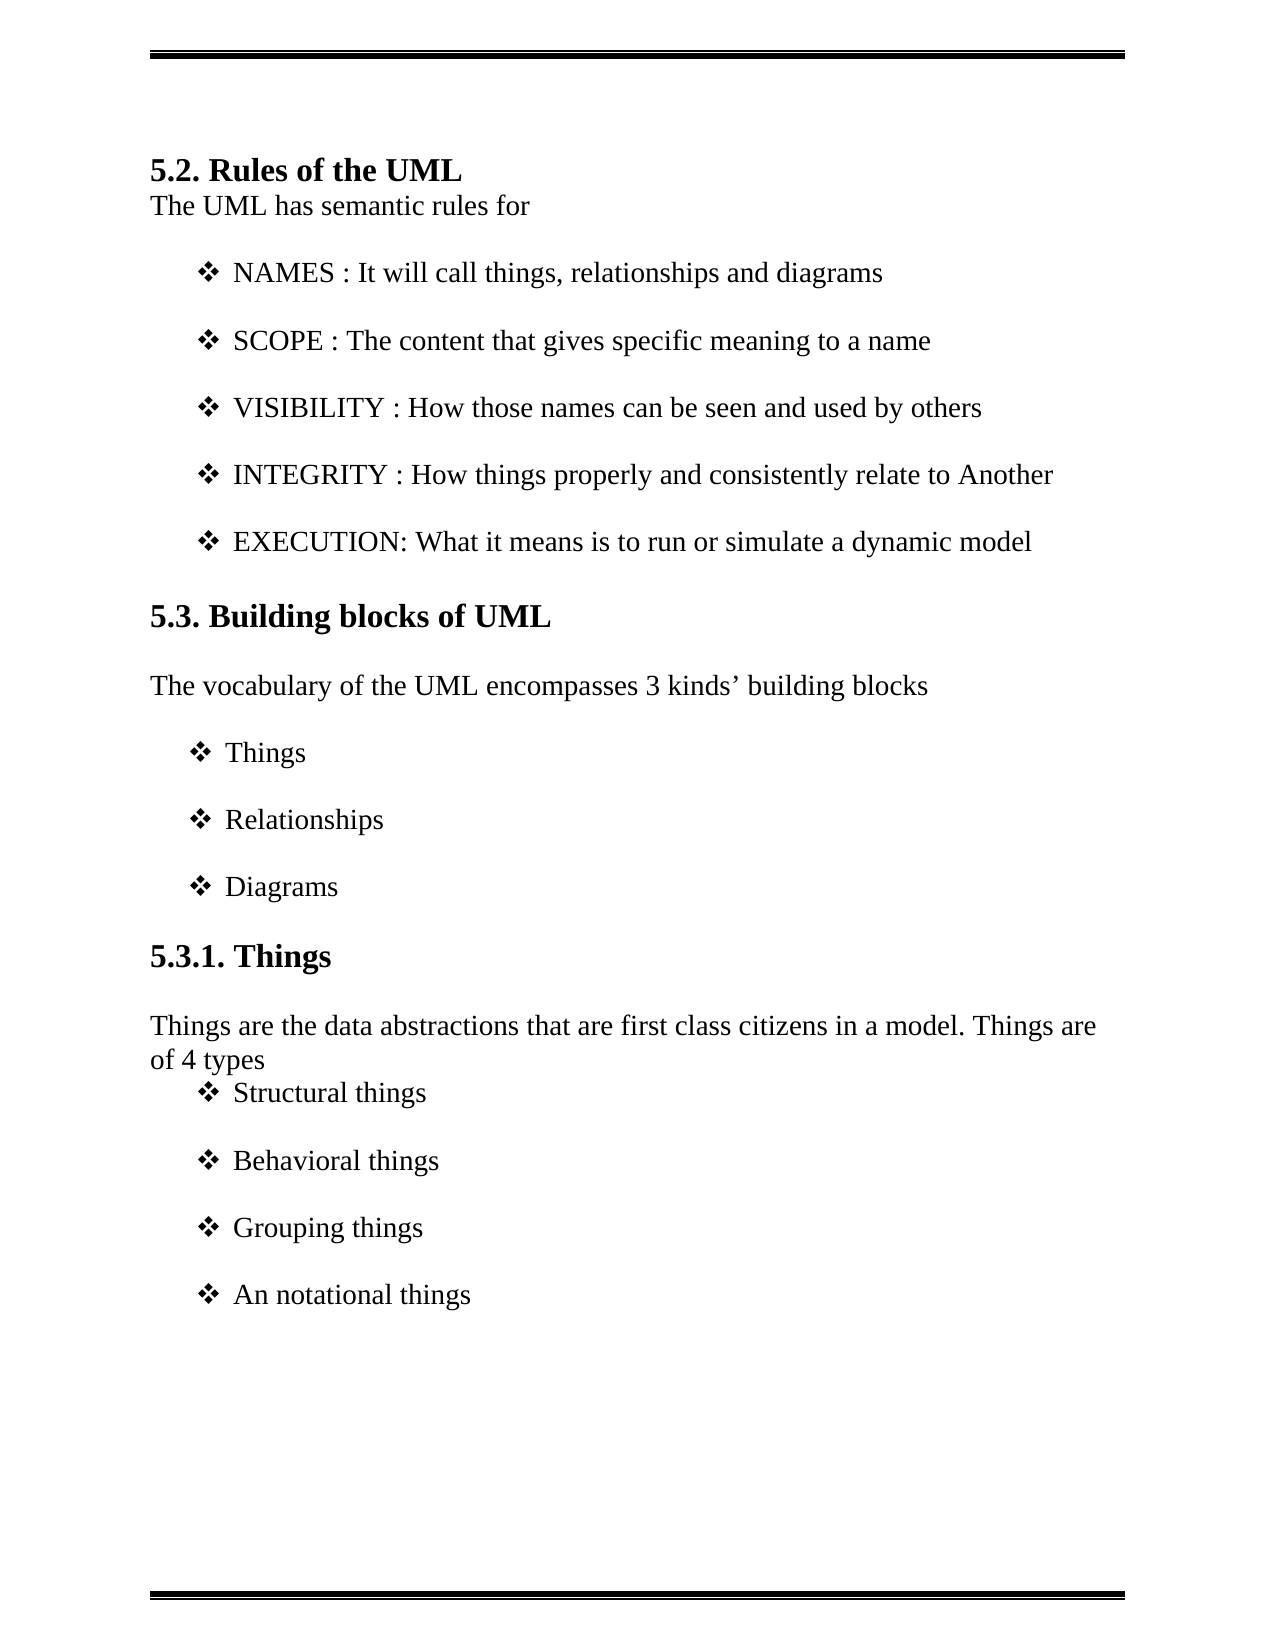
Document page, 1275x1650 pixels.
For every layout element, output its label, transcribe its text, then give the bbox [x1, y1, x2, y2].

list SCOPE : The content that gives specific meaning to a name [195, 323, 1125, 356]
list Things [187, 735, 1125, 769]
text 5.3. Building blocks of UML [150, 596, 1125, 634]
list Structural things [195, 1076, 1125, 1109]
list Grouping things [195, 1210, 1125, 1244]
list INTEGRITY : How things properly and consistently relate to Another [195, 457, 1125, 491]
text The UML has semantic rules for [150, 188, 1125, 222]
text 5.2. Rules of the UML [150, 150, 1125, 188]
list VISIBILITY : How those names can be seen and used by others [195, 390, 1125, 423]
list Diagrams [187, 869, 1125, 903]
text Things are the data abstractions that are first class citizens in a model. Things are of 4 types [150, 1008, 1125, 1076]
text 5.3.1. Things [150, 937, 1125, 975]
text The vocabulary of the UML encompasses 3 kinds’ building blocks [150, 668, 1125, 702]
list Behavioral things [195, 1143, 1125, 1176]
list An notational things [195, 1277, 1125, 1311]
list Relationships [187, 802, 1125, 836]
list NAMES : It will call things, relationships and diagrams [195, 255, 1125, 289]
list EXECUTION: What it means is to run or simulate a dynamic model [195, 524, 1125, 558]
